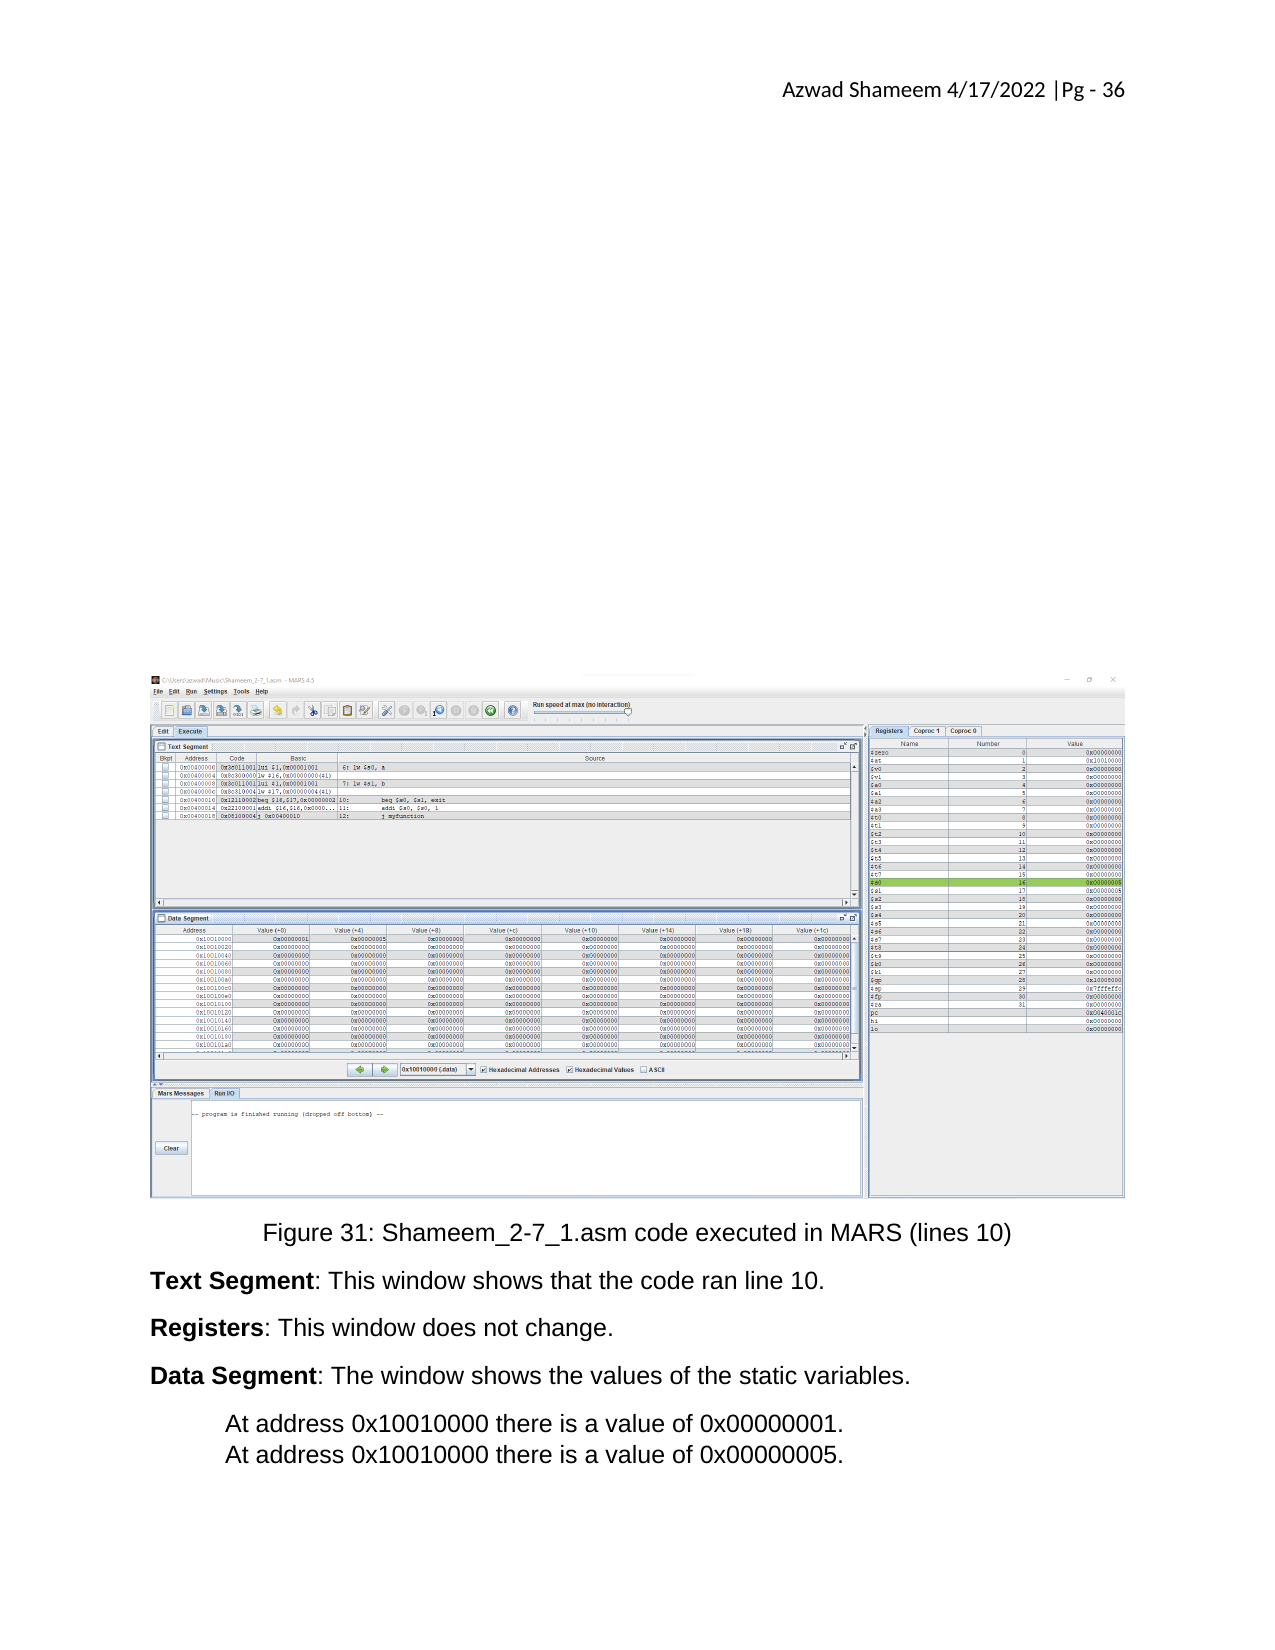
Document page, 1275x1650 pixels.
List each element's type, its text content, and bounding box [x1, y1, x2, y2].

text At address 0x10010000 there is a value of 0x00000001. At address 0x10010000 there is a value of 0x00000005. [225, 1409, 1125, 1468]
text Registers: This window does not change. [150, 1313, 1125, 1342]
text Data Segment: The window shows the values of the static variables. [150, 1361, 1125, 1390]
text Text Segment: This window shows that the code ran line 10. [150, 1266, 1125, 1294]
picture [150, 674, 1125, 1199]
text Figure 31: Shameem_2-7_1.asm code executed in MARS (lines 10) [150, 1218, 1125, 1247]
